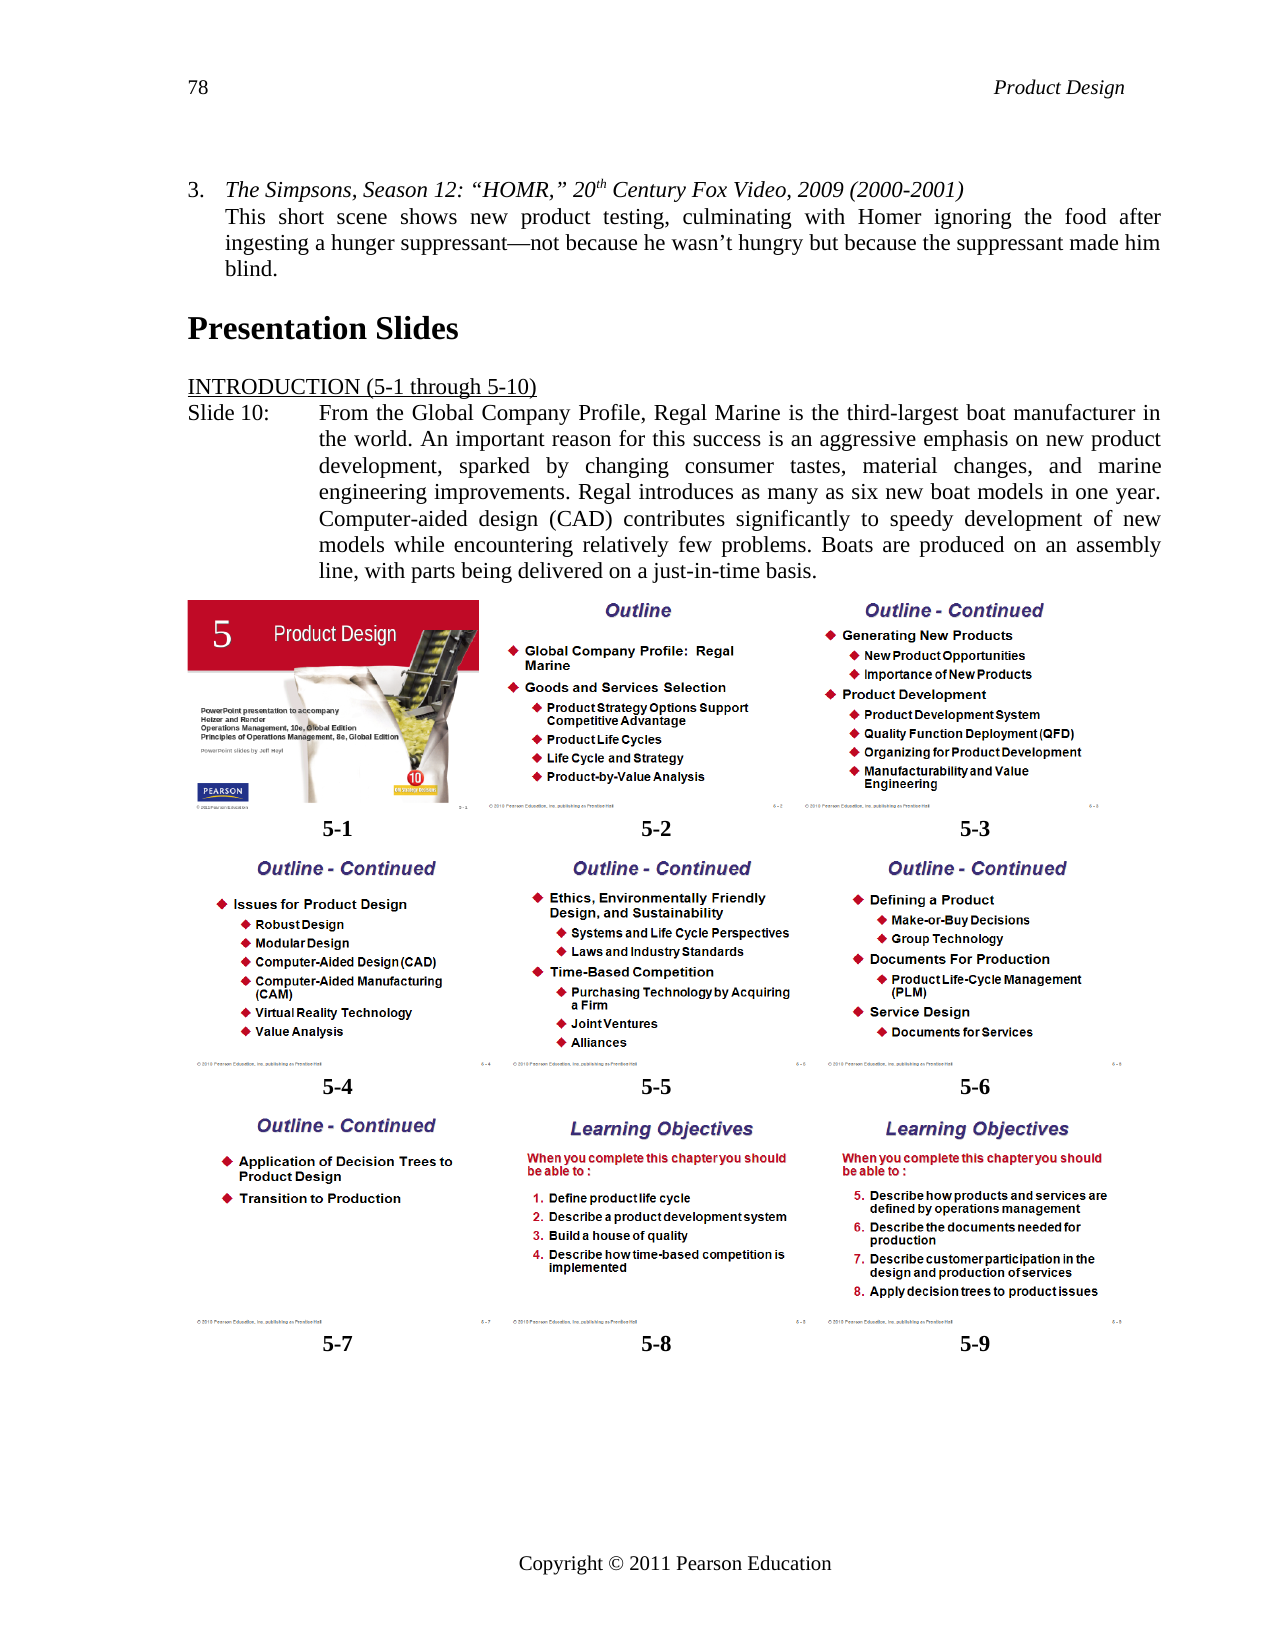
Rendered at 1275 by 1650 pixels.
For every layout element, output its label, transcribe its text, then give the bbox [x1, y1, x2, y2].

text 5-7 5-8 5-9 [187, 1330, 1162, 1357]
text Slide 10: From the Global Company Profile, Regal Marine is the third-largest boat manufacturer in the world. An important reason for this success is an aggressive emphasis on new product development, sparked by changing consumer tastes, material changes, and marine engineering improvements. Regal introduces as many as six new boat models in one year. Computer-aided design (CAD) contributes significantly to speedy development of new models while encountering relatively few problems. Boats are produced on an assembly line, with parts being delivered on a just-in-time basis. [187, 399, 1162, 584]
picture [187, 841, 1135, 1073]
text This short scene shows new product testing, culminating with Homer ignoring the food after ingesting a hunger suppressant—not because he wasn’t hungry but because the suppressant made him blind. [187, 203, 1162, 282]
text 5-1 5-2 5-3 [187, 815, 1162, 841]
picture [187, 1098, 1135, 1331]
text INTRODUCTION (5-1 through 5-10) [187, 373, 1162, 399]
text 5-4 5-5 5-6 [187, 1073, 1162, 1099]
text Presentation Slides [187, 308, 1162, 346]
text 3. The Simpsons, Season 12: “HOMR,” 20th Century Fox Video, 2009 (2000-2001) [187, 176, 1162, 203]
picture [479, 583, 1112, 815]
